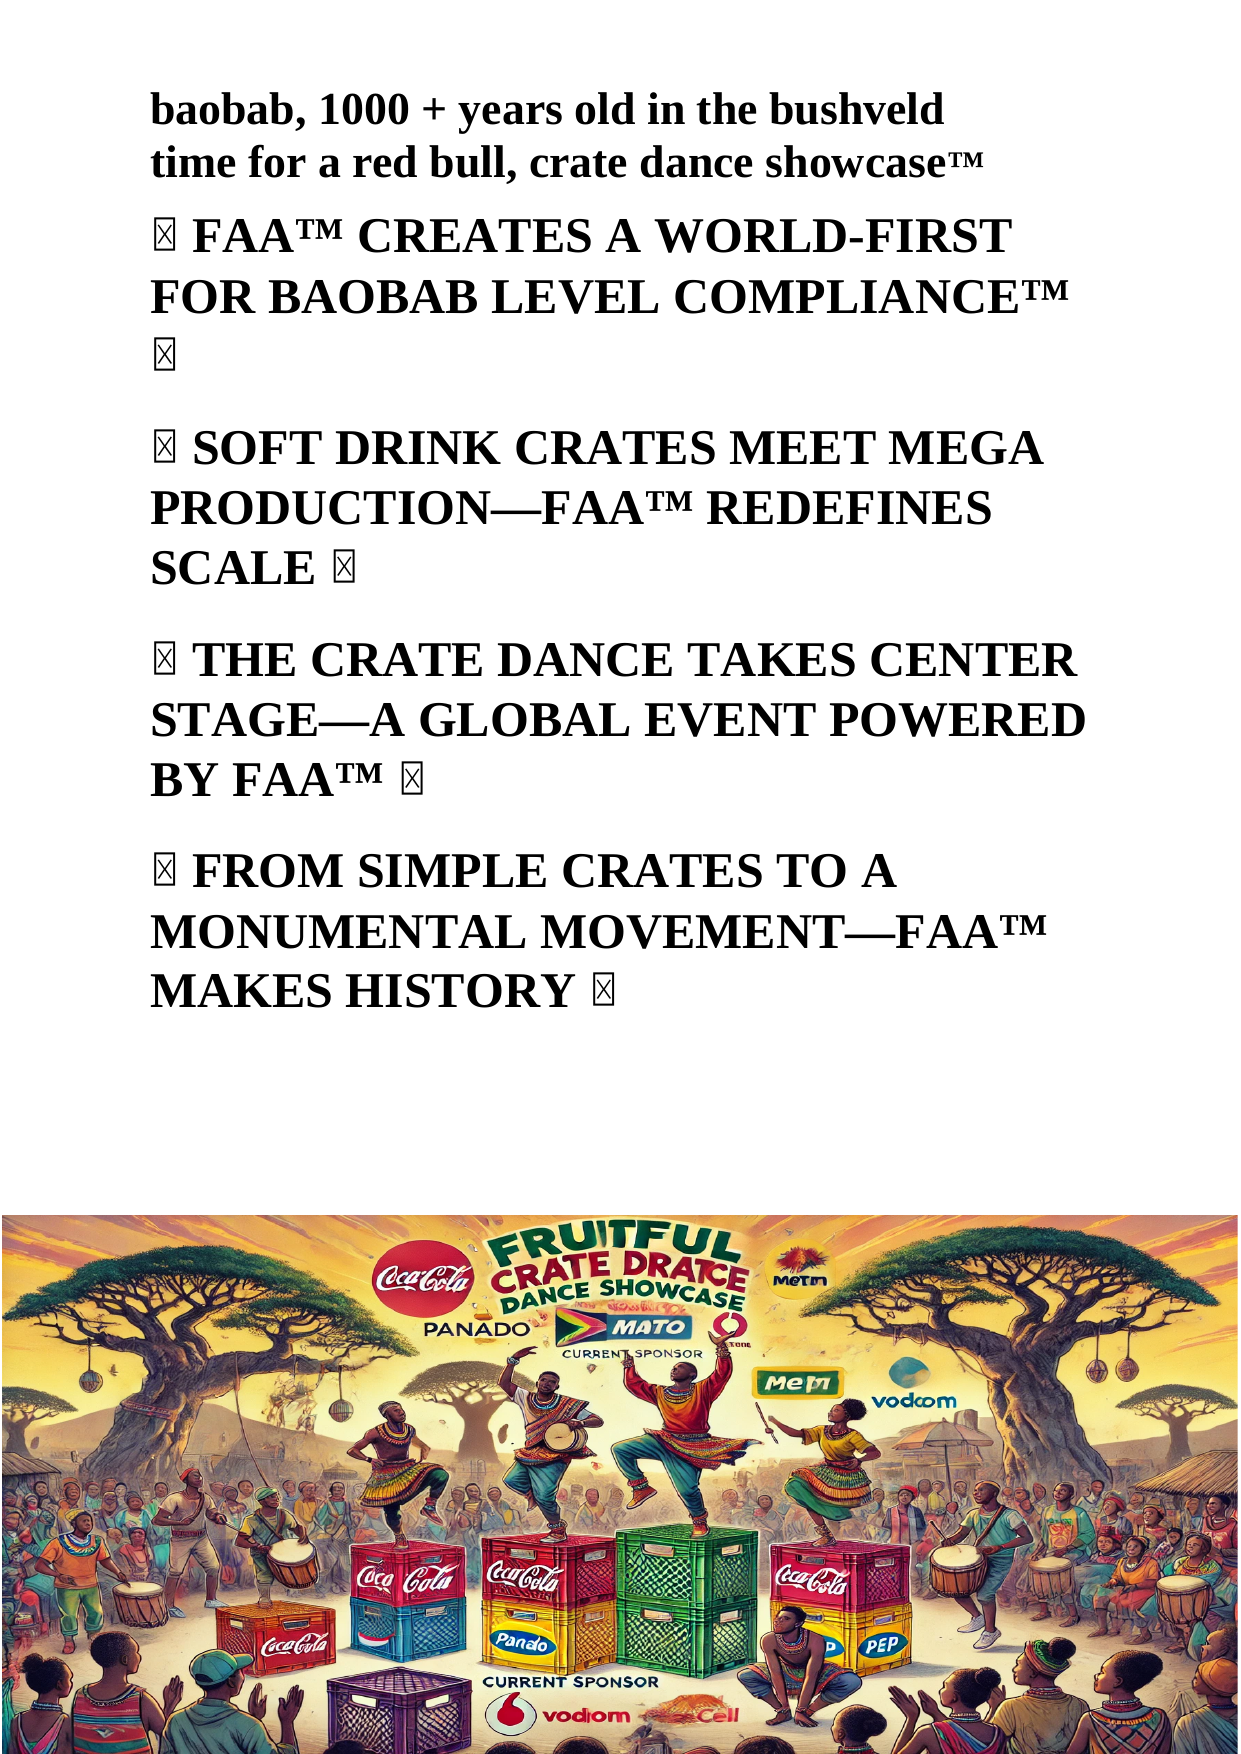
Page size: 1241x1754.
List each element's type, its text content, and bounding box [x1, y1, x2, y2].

text 🍃 FAA™ CREATES A WORLD-FIRST FOR BAOBAB LEVEL COMPLIANCE™ 🍃 [150, 204, 1090, 386]
picture [2, 1215, 1238, 1754]
text 🌳 SOFT DRINK CRATES MEET MEGA PRODUCTION—FAA™ REDEFINES SCALE 🌳 [150, 416, 1090, 598]
text 🌱 THE CRATE DANCE TAKES CENTER STAGE—A GLOBAL EVENT POWERED BY FAA™ 🌱 [150, 627, 1090, 810]
text 🍃 FROM SIMPLE CRATES TO A MONUMENTAL MOVEMENT—FAA™ MAKES HISTORY 🍃 [150, 839, 1090, 1021]
